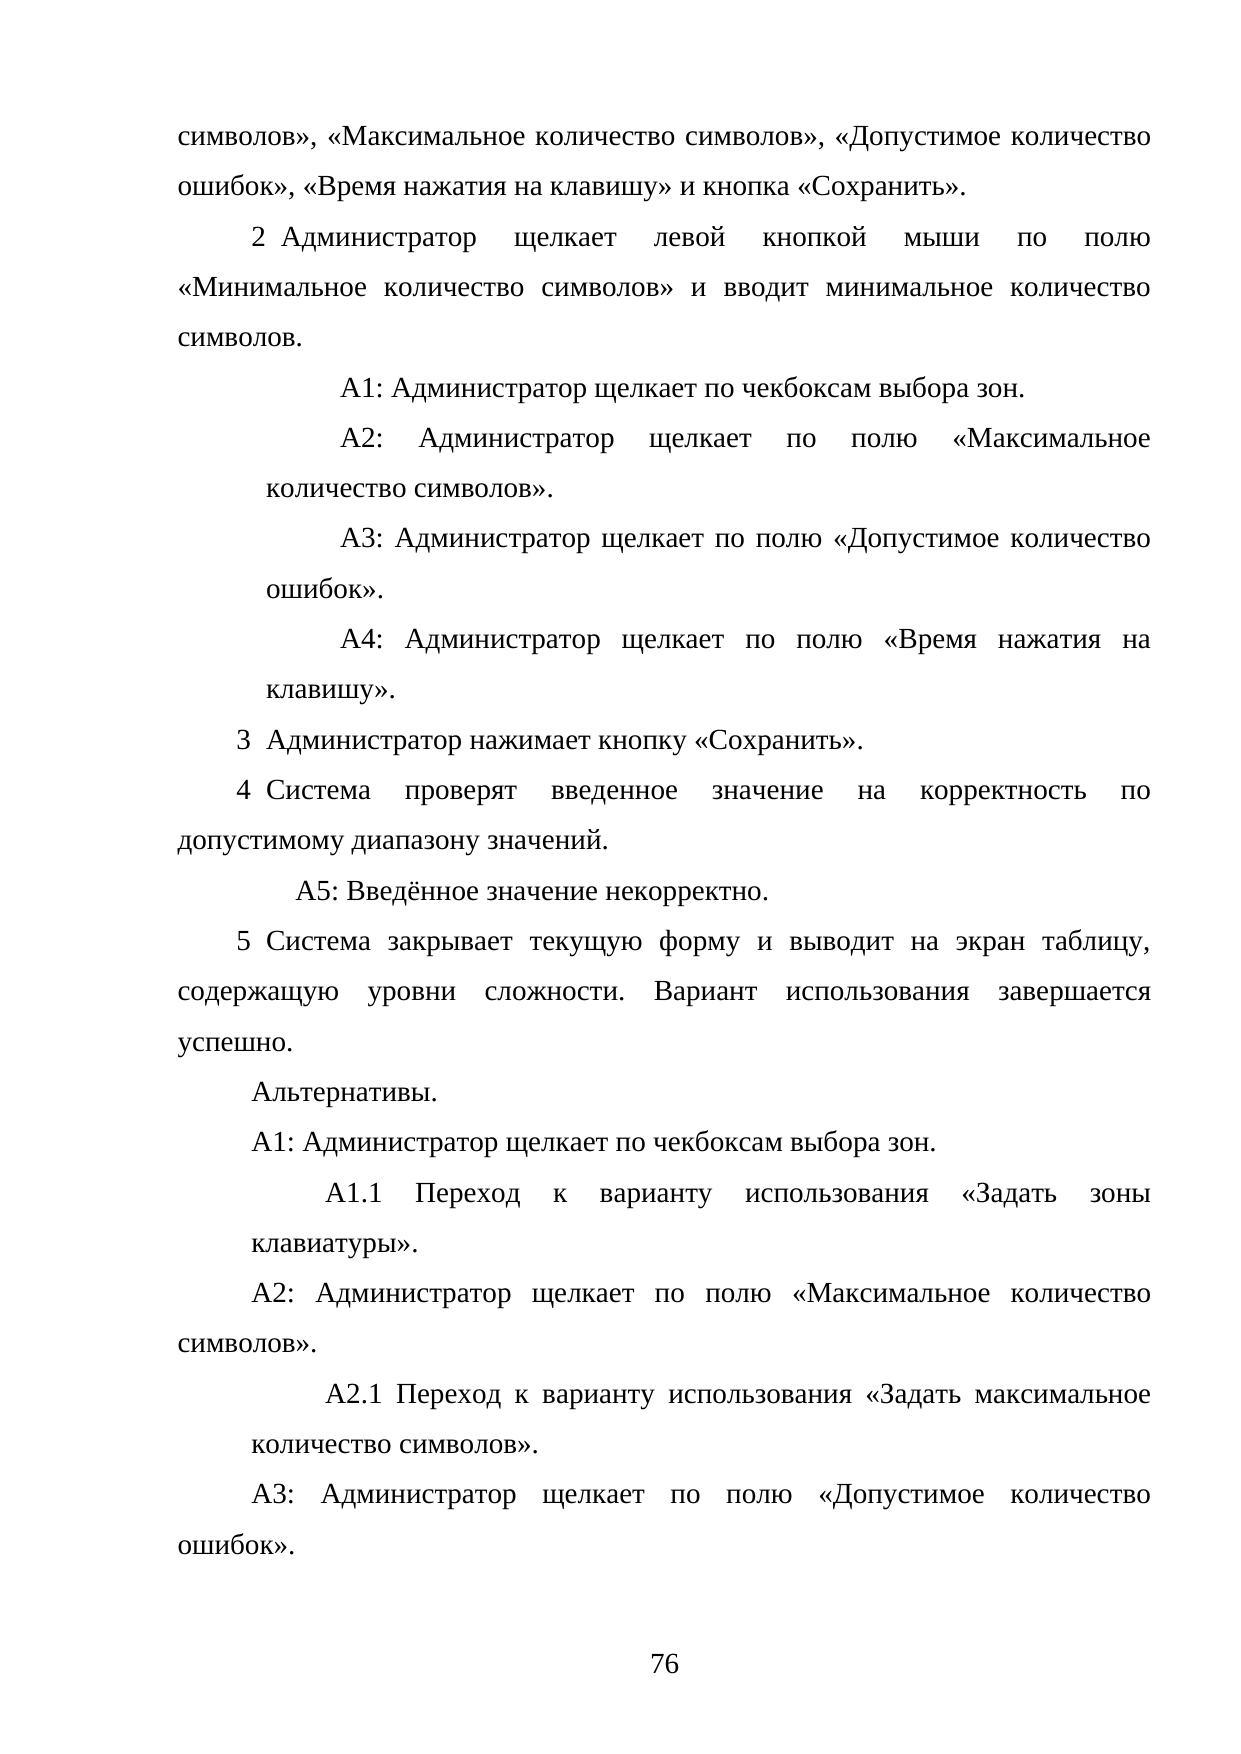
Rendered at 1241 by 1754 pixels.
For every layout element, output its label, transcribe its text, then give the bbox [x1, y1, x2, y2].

text А1.1 Переход к варианту использования «Задать зоны клавиатуры». [251, 1175, 1152, 1258]
text А5: Введённое значение некорректно. [295, 873, 1152, 906]
list Администратор щелкает левой кнопкой мыши по полю «Минимальное количество символов» и вводит минимальное количество символов. [177, 219, 1152, 353]
text А1: Администратор щелкает по чекбоксам выбора зон. [266, 370, 1152, 403]
text А2: Администратор щелкает по полю «Максимальное количество символов». [177, 1275, 1152, 1359]
list Система проверят введенное значение на корректность по допустимому диапазону значений. [177, 772, 1152, 856]
list Администратор нажимает кнопку «Сохранить». [177, 722, 1152, 755]
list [177, 118, 1152, 202]
text А2.1 Переход к варианту использования «Задать максимальное количество символов». [251, 1376, 1152, 1460]
text А3: Администратор щелкает по полю «Допустимое количество ошибок». [266, 521, 1152, 604]
text А1: Администратор щелкает по чекбоксам выбора зон. [177, 1124, 1152, 1158]
text А3: Администратор щелкает по полю «Допустимое количество ошибок». [177, 1477, 1152, 1560]
text Альтернативы. [177, 1074, 1152, 1108]
text А4: Администратор щелкает по полю «Время нажатия на клавишу». [266, 621, 1152, 705]
list Система закрывает текущую форму и выводит на экран таблицу, содержащую уровни сложности. Вариант использования завершается успешно. [177, 923, 1152, 1057]
text А2: Администратор щелкает по полю «Максимальное количество символов». [266, 420, 1152, 504]
